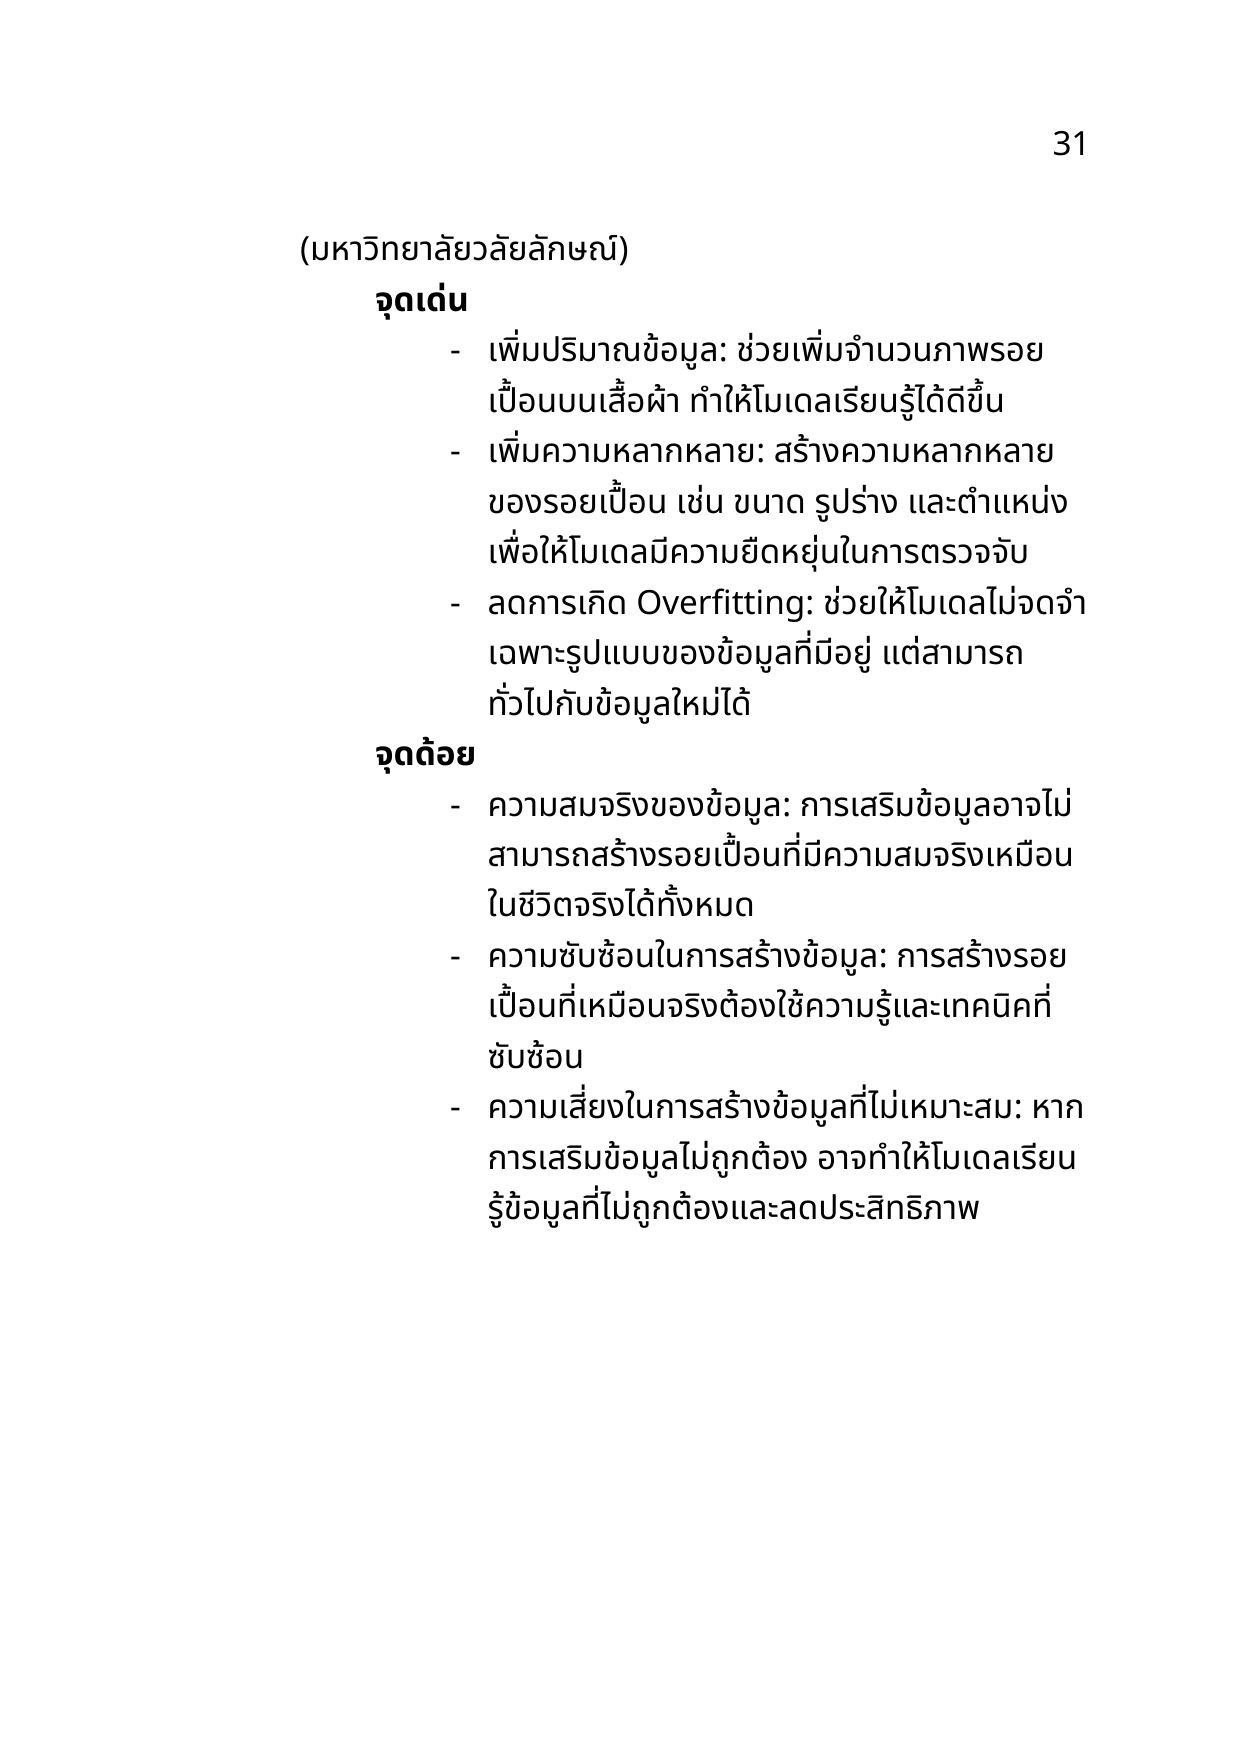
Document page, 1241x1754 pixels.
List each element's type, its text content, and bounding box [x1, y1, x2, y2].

list เพิ่มความหลากหลาย: สร้างความหลากหลายของรอยเปื้อน เช่น ขนาด รูปร่าง และตำแหน่ง เพื่อให้โมเดลมีความยืดหยุ่นในการตรวจจับ [450, 427, 1090, 578]
text (มหาวิทยาลัยวลัยลักษณ์) [225, 225, 1090, 276]
list ลดการเกิด Overfitting: ช่วยให้โมเดลไม่จดจำเฉพาะรูปแบบของข้อมูลที่มีอยู่ แต่สามารถทั่วไปกับข้อมูลใหม่ได้ [450, 578, 1090, 730]
list เพิ่มปริมาณข้อมูล: ช่วยเพิ่มจำนวนภาพรอยเปื้อนบนเสื้อผ้า ทำให้โมเดลเรียนรู้ได้ดีขึ้น [450, 326, 1090, 427]
list ความเสี่ยงในการสร้างข้อมูลที่ไม่เหมาะสม: หากการเสริมข้อมูลไม่ถูกต้อง อาจทำให้โมเดลเรียนรู้ข้อมูลที่ไม่ถูกต้องและลดประสิทธิภาพ [450, 1083, 1090, 1235]
list ความซับซ้อนในการสร้างข้อมูล: การสร้างรอยเปื้อนที่เหมือนจริงต้องใช้ความรู้และเทคนิคที่ซับซ้อน [450, 932, 1090, 1083]
text จุดเด่น [300, 276, 1090, 326]
list ความสมจริงของข้อมูล: การเสริมข้อมูลอาจไม่สามารถสร้างรอยเปื้อนที่มีความสมจริงเหมือนในชีวิตจริงได้ทั้งหมด [450, 780, 1090, 932]
text จุดด้อย [300, 730, 1090, 780]
